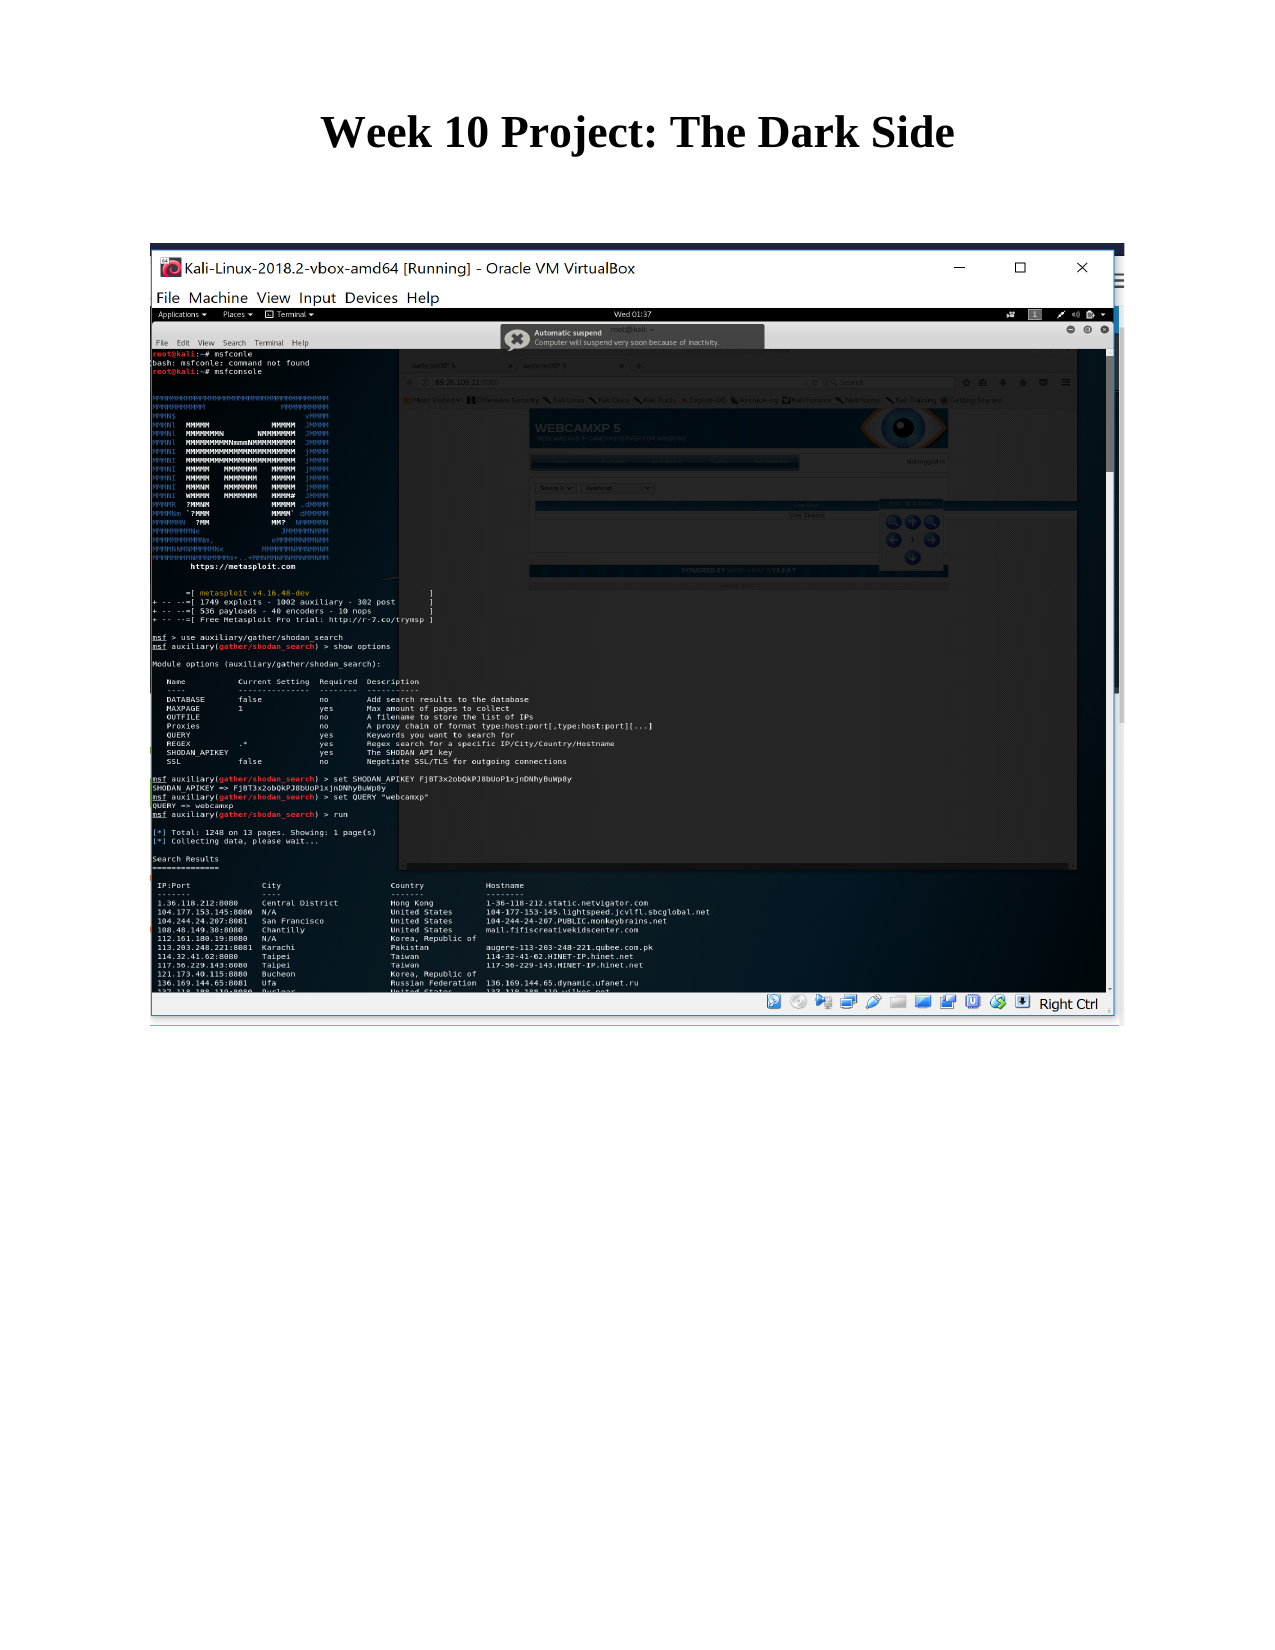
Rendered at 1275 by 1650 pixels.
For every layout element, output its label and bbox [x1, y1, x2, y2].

picture [150, 243, 1125, 1026]
